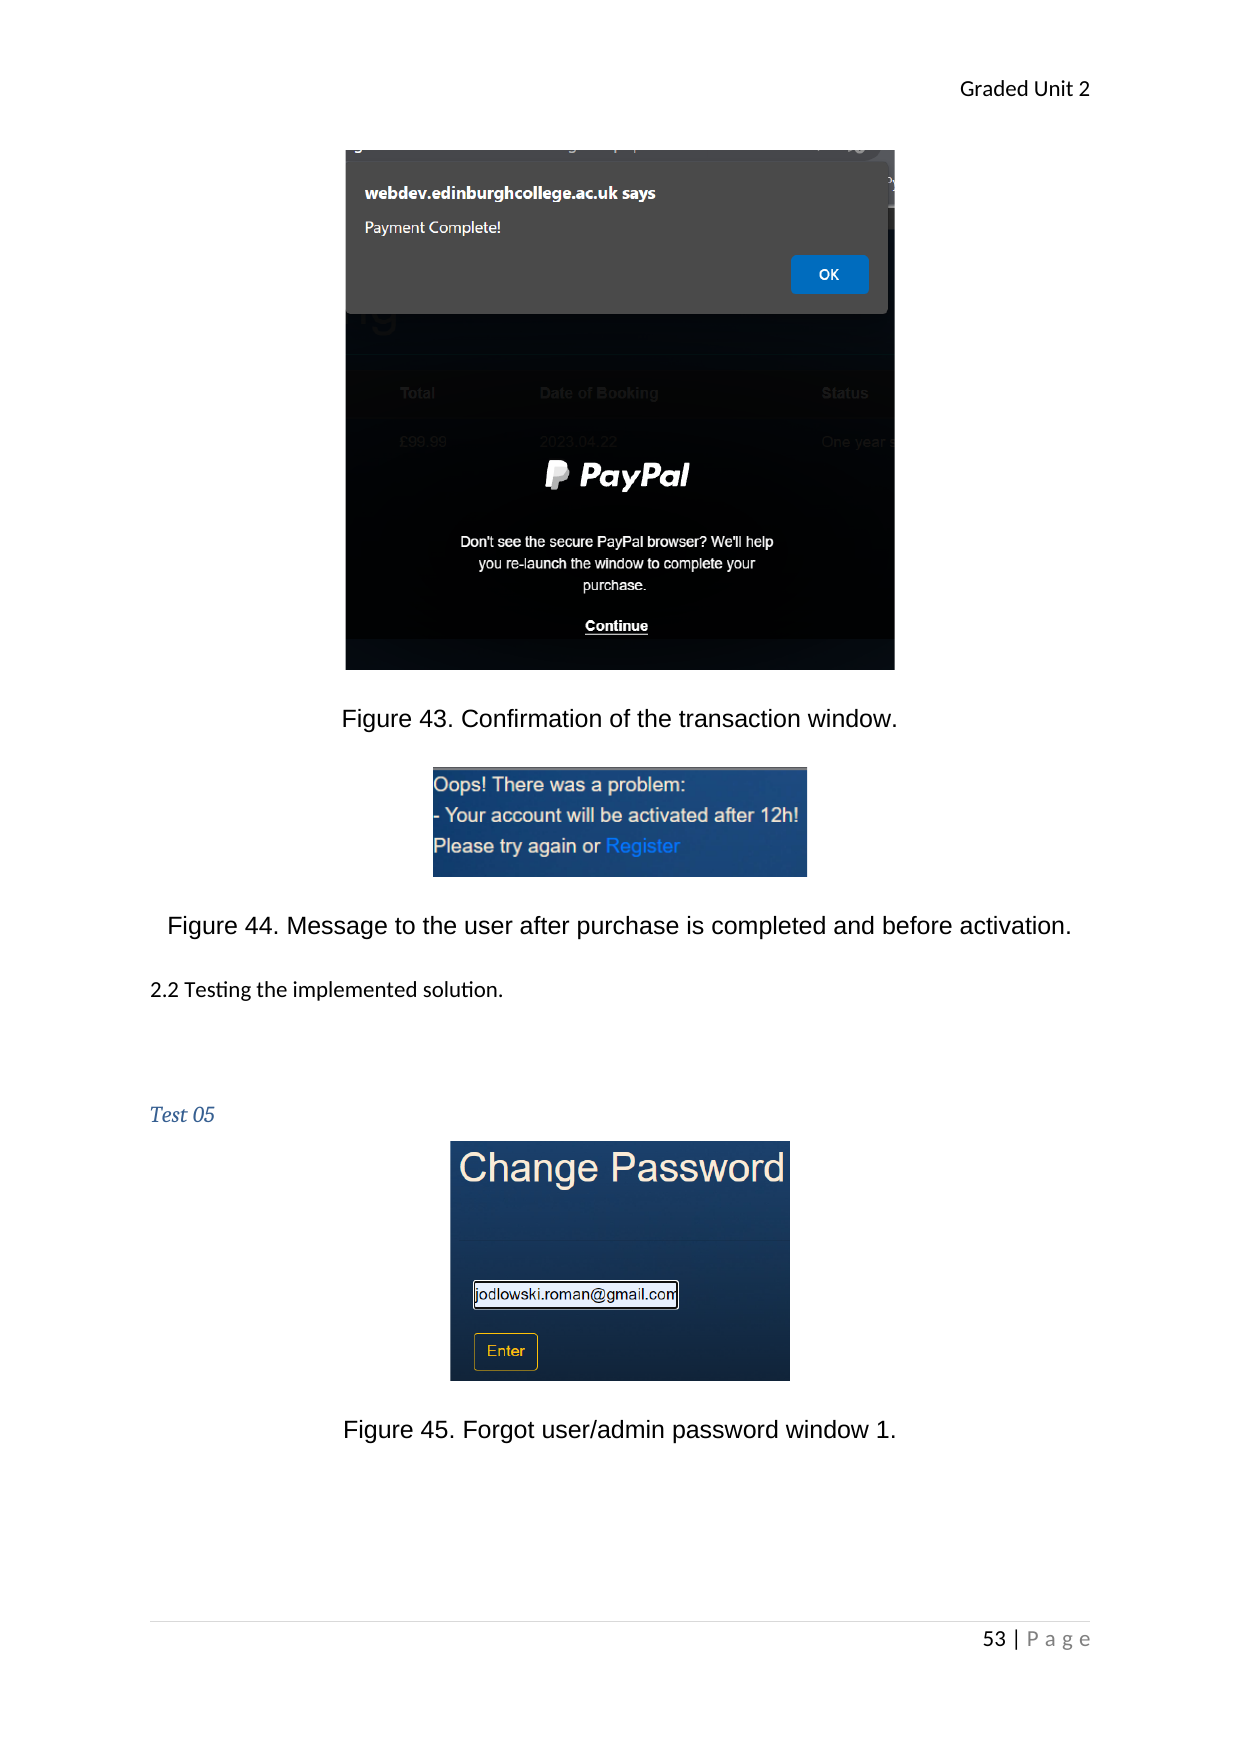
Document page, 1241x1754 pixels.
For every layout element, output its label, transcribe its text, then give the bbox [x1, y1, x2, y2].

picture [433, 767, 808, 877]
text Back to: Testing the implemented solution. [150, 975, 1090, 1003]
text Figure 44. Message to the user after purchase is completed and before activation. [150, 911, 1090, 940]
subtitle Test 05 [150, 1102, 1090, 1128]
text Figure 43. Confirmation of the transaction window. [150, 704, 1090, 733]
picture [345, 150, 895, 670]
picture [450, 1141, 790, 1381]
text Figure 45. Forgot user/admin password window 1. [150, 1415, 1090, 1444]
